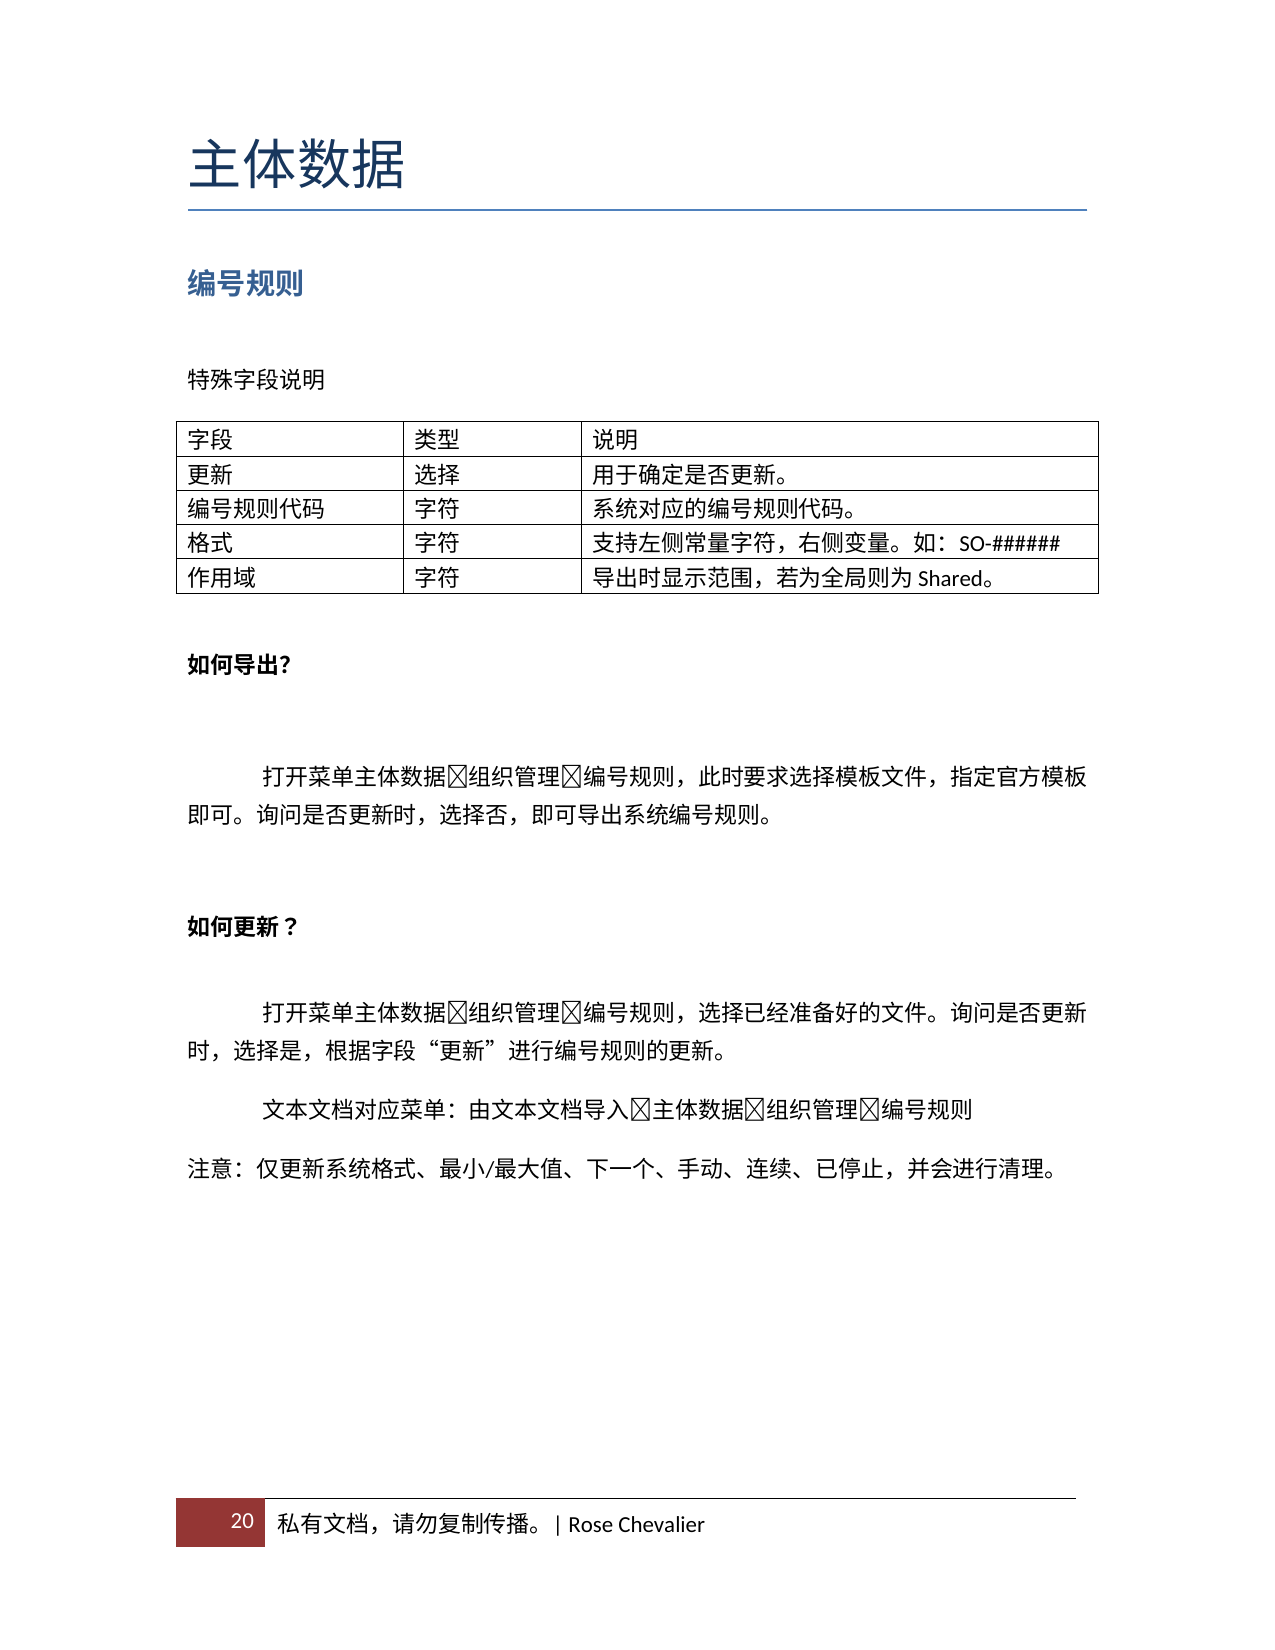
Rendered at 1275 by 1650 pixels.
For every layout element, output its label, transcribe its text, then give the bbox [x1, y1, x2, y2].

text 特殊字段说明 [187, 362, 1087, 396]
table_cell 字符 [404, 559, 581, 593]
table_cell 用于确定是否更新。 [582, 457, 1098, 490]
table_header 类型 [404, 422, 581, 456]
table_cell 作用域 [177, 559, 403, 593]
text 如何更新？ [187, 909, 1087, 942]
text 注意：仅更新系统格式、最小/最大值、下一个、手动、连续、已停止，并会进行清理。 [187, 1151, 1087, 1184]
table_cell 系统对应的编号规则代码。 [582, 491, 1098, 524]
table_cell 格式 [177, 525, 403, 558]
text 文本文档对应菜单：由文本文档导入主体数据组织管理编号规则 [187, 1092, 1087, 1125]
subtitle 编号规则 [187, 261, 1087, 303]
table_header 说明 [582, 422, 1098, 456]
text 打开菜单主体数据组织管理编号规则，此时要求选择模板文件，指定官方模板即可。询问是否更新时，选择否，即可导出系统编号规则。 [187, 759, 1087, 830]
text 打开菜单主体数据组织管理编号规则，选择已经准备好的文件。询问是否更新时，选择是，根据字段“更新”进行编号规则的更新。 [187, 995, 1087, 1066]
table_cell 导出时显示范围，若为全局则为Shared。 [582, 559, 1098, 593]
table_cell 字符 [404, 525, 581, 558]
table_cell 编号规则代码 [177, 491, 403, 524]
table_cell 选择 [404, 457, 581, 490]
table_header 字段 [177, 422, 403, 456]
table_cell 支持左侧常量字符，右侧变量。如：SO-###### [582, 525, 1098, 558]
text 如何导出？ [187, 647, 1087, 680]
table_cell 字符 [404, 491, 581, 524]
title 主体数据 [187, 122, 1087, 211]
table_cell 更新 [177, 457, 403, 490]
